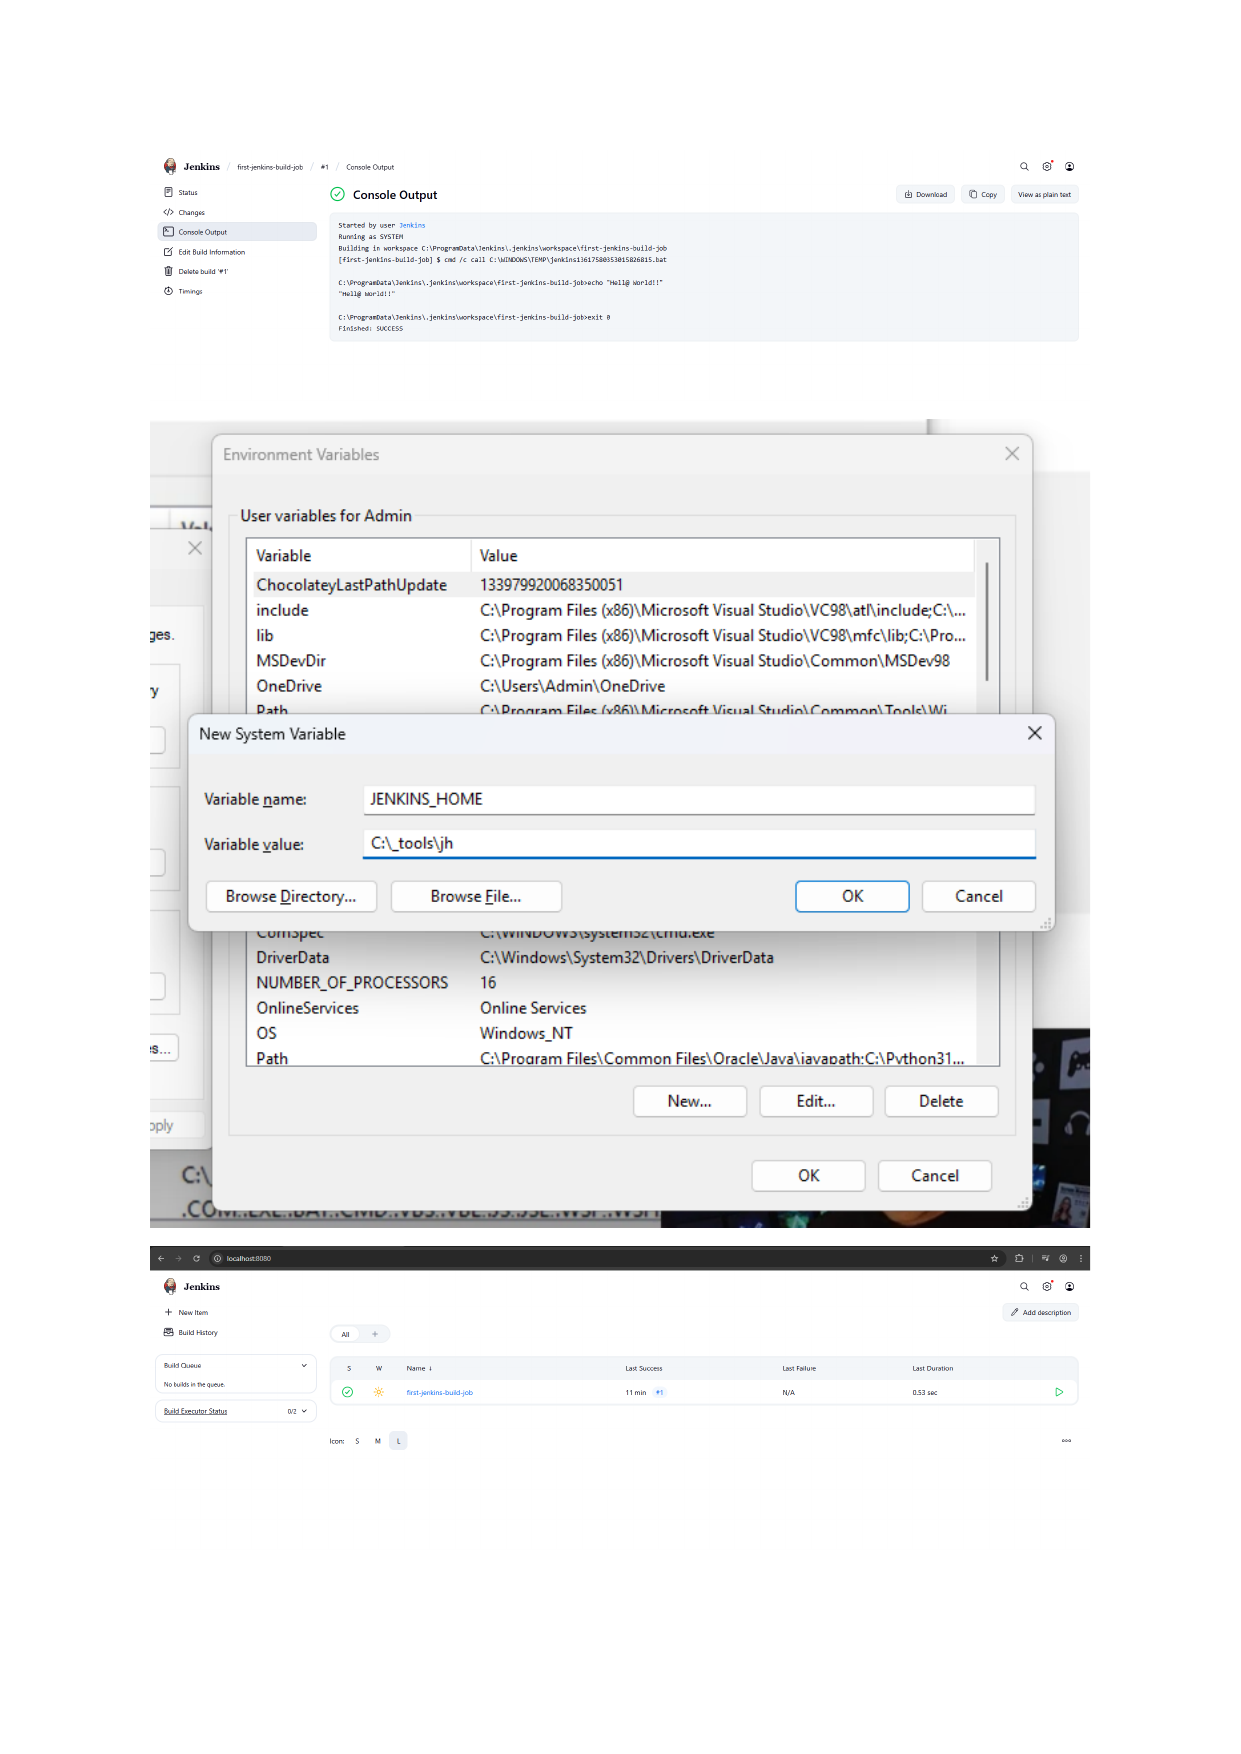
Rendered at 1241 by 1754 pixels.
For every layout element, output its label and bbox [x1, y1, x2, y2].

picture [150, 150, 1091, 401]
picture [150, 419, 1091, 1228]
picture [150, 1246, 1091, 1550]
